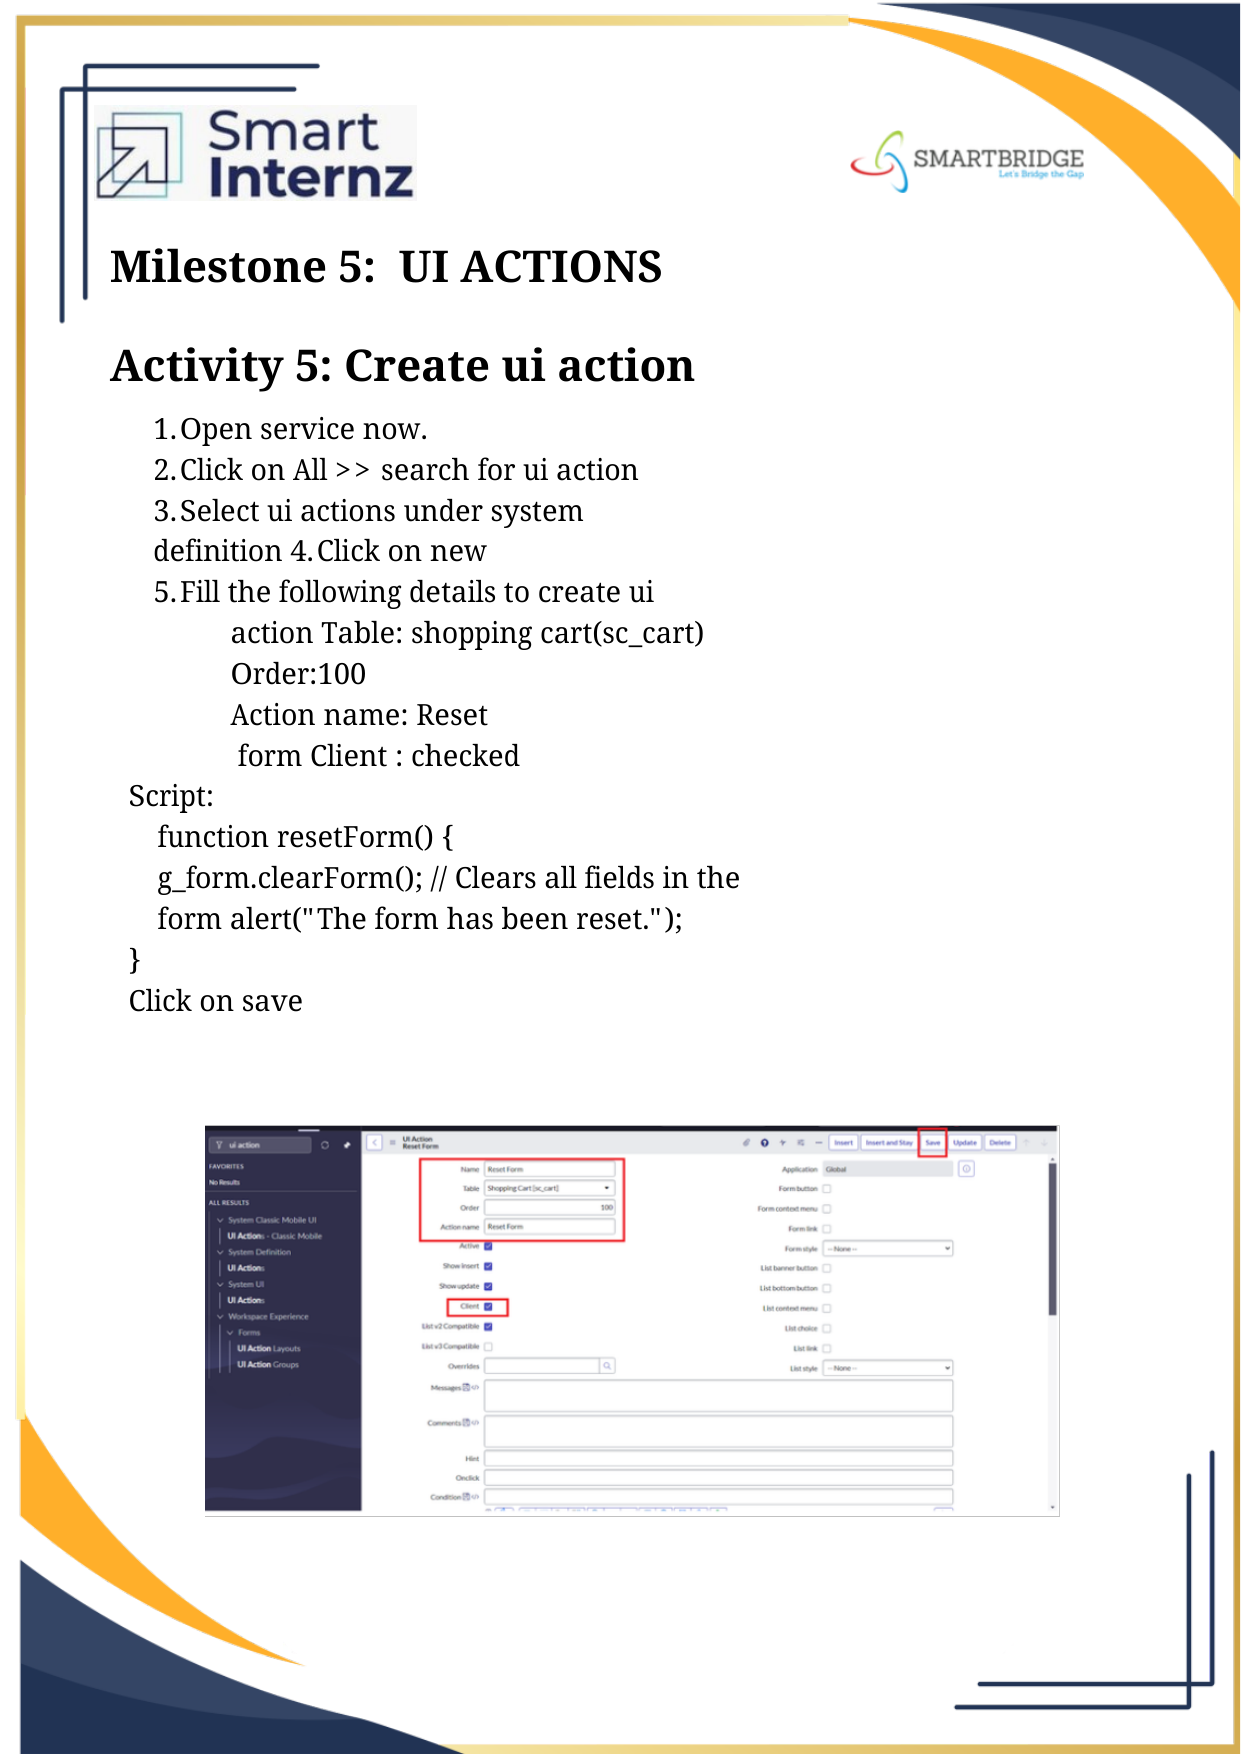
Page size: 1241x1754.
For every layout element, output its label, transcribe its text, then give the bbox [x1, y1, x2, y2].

text 5.Fill the following details to create ui action Table: shopping cart(sc_cart) Order:100 [153, 571, 709, 693]
text Activity 5: Create ui action [109, 334, 1154, 394]
text function resetForm() { [157, 817, 1154, 856]
text 2.Click on All >> search for ui action 3.Select ui actions under system definition 4.Click on new [153, 449, 685, 570]
text g_form.clearForm(); // Clears all fields in the form alert("The form has been reset."); [157, 858, 777, 938]
text Milestone 5: UI ACTIONS [109, 236, 1154, 295]
picture [6, 0, 1241, 1754]
text } [128, 939, 1154, 979]
text Action name: Reset form Client : checked [230, 694, 545, 774]
text Script: [128, 776, 1154, 815]
text 1.Open service now. [153, 408, 1154, 448]
text Click on save [128, 980, 1154, 1020]
